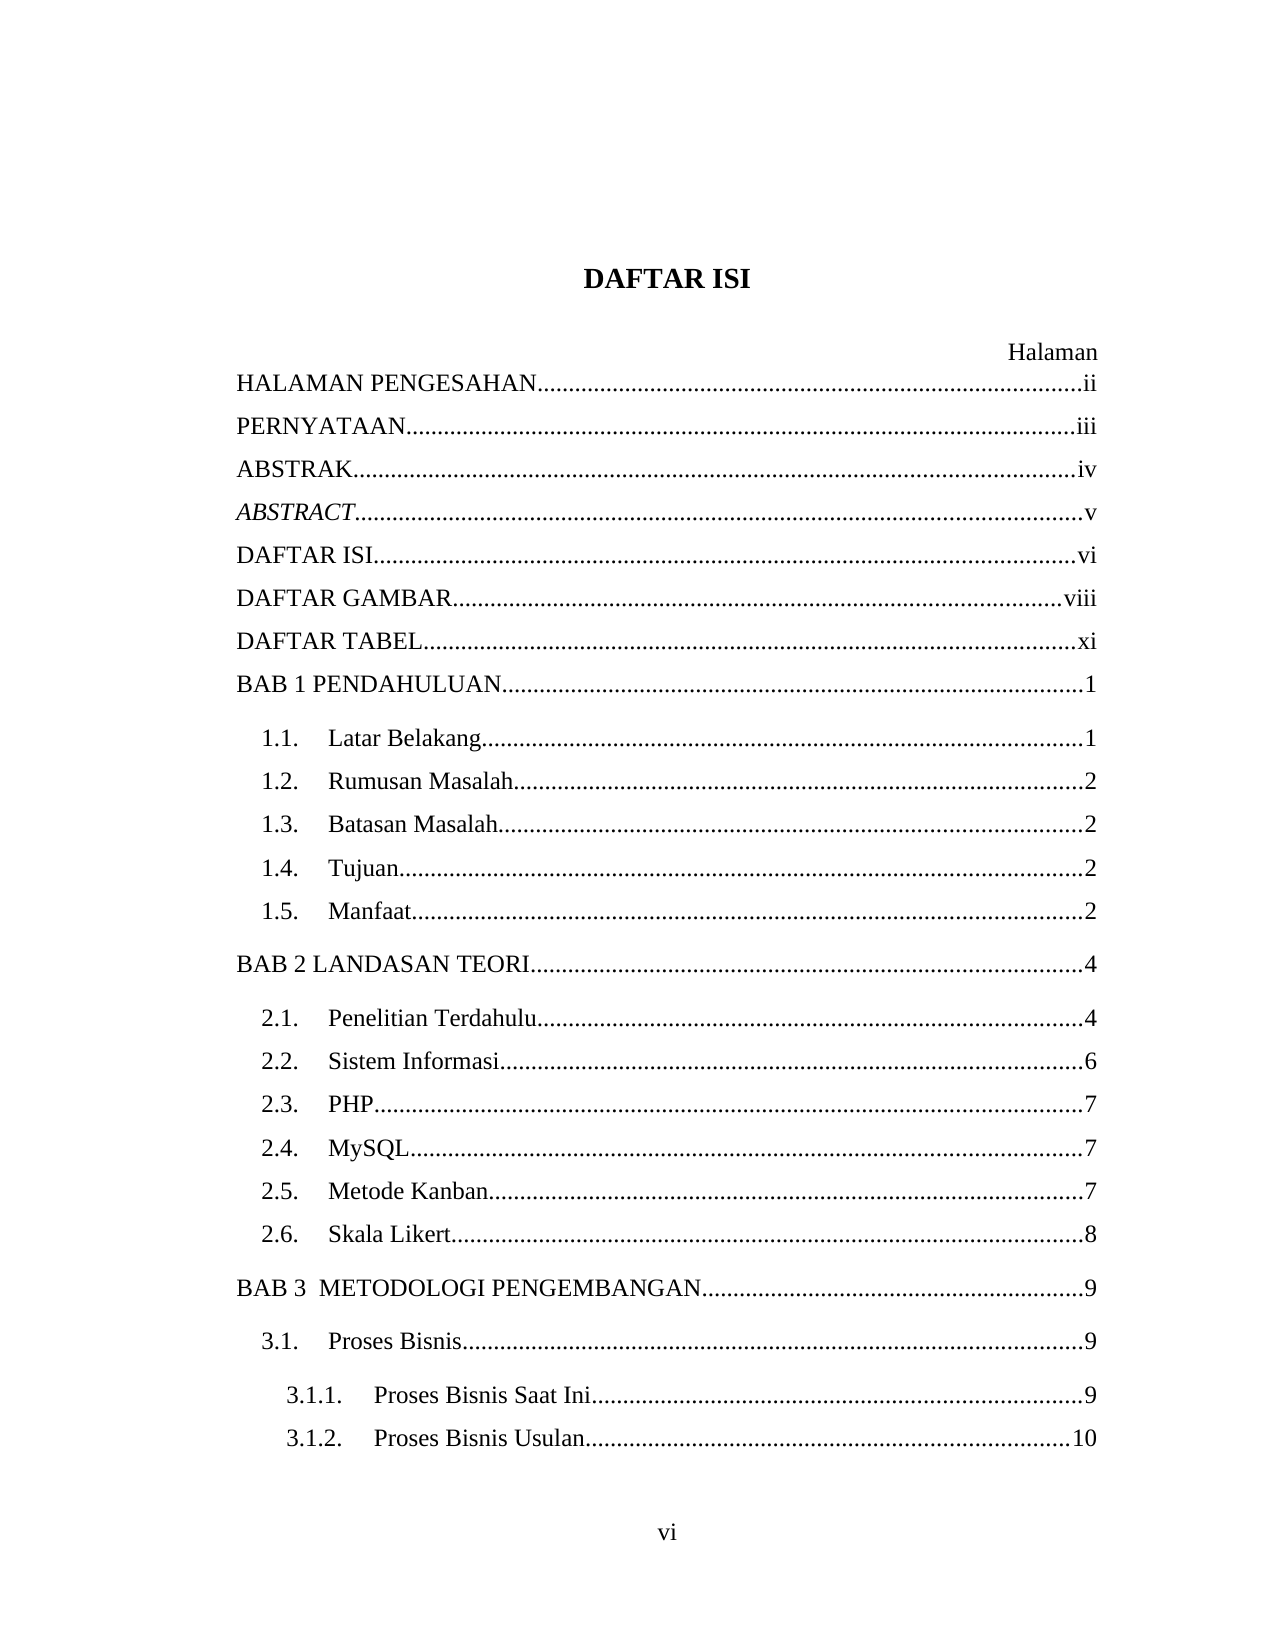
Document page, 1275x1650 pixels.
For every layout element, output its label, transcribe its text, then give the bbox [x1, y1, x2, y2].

subtitle DAFTAR ISI [236, 261, 1098, 295]
